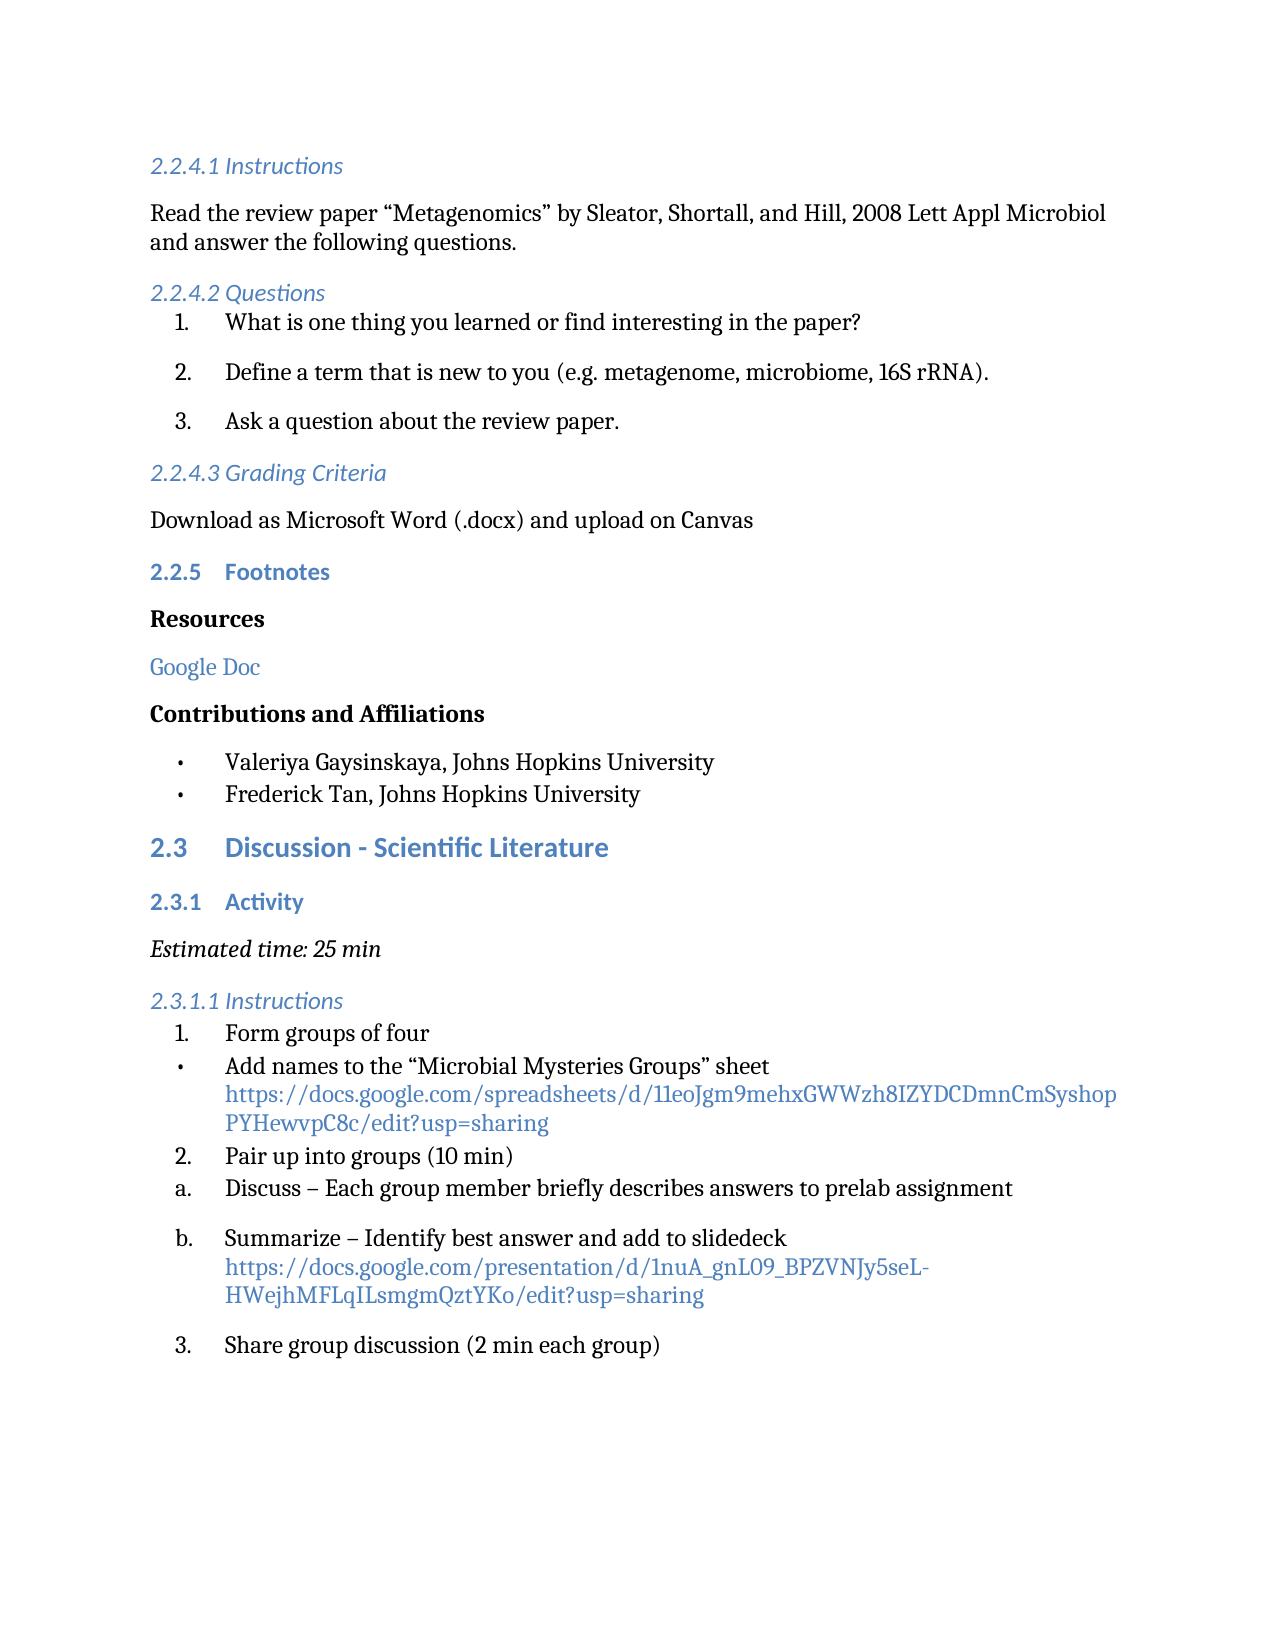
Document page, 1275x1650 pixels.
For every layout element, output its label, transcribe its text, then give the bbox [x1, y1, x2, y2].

subtitle 2.3.1.1 Instructions [150, 985, 1125, 1015]
text Contributions and Affiliations [150, 700, 1125, 729]
text Google Doc [150, 652, 1125, 681]
subtitle 2.2.4.3 Grading Criteria [150, 457, 1125, 487]
subtitle 2.2.4.1 Instructions [150, 150, 1125, 181]
list Summarize – Identify best answer and add to slidedeck https://docs.google.com/presentation/d/1nuA_gnL09_BPZVNJy5seL-HWejhMFLqILsmgmQztYKo/edit?usp=sharing [175, 1224, 1125, 1310]
subtitle 2.2.4.2 Questions [150, 278, 1125, 308]
list Frederick Tan, Johns Hopkins University [175, 780, 1125, 809]
list Discuss – Each group member briefly describes answers to prelab assignment [175, 1174, 1125, 1203]
subtitle 2.3 Discussion - Scientific Literature [150, 829, 1125, 865]
list Valeriya Gaysinskaya, Johns Hopkins University [175, 747, 1125, 776]
list Define a term that is new to you (e.g. metagenome, microbiome, 16S rRNA). [175, 358, 1125, 386]
text Estimated time: 25 min [150, 935, 1125, 964]
text Read the review paper “Metagenomics” by Sleator, Shortall, and Hill, 2008 Lett Appl Microbiol and answer the following questions. [150, 199, 1125, 257]
list What is one thing you learned or find interesting in the paper? [175, 308, 1125, 337]
text Download as Microsoft Word (.docx) and upload on Canvas [150, 506, 1125, 535]
subtitle 2.3.1 Activity [150, 886, 1125, 917]
list Share group discussion (2 min each group) [175, 1331, 1125, 1359]
subtitle 2.2.5 Footnotes [150, 556, 1125, 586]
text Resources [150, 605, 1125, 634]
list Add names to the “Microbial Mysteries Groups” sheet https://docs.google.com/spreadsheets/d/11eoJgm9mehxGWWzh8IZYDCDmnCmSyshopPYHewvpC8c/edit?usp=sharing [175, 1052, 1125, 1138]
list Pair up into groups (10 min) [175, 1142, 1125, 1170]
list Ask a question about the review paper. [175, 407, 1125, 436]
list Form groups of four [175, 1019, 1125, 1048]
